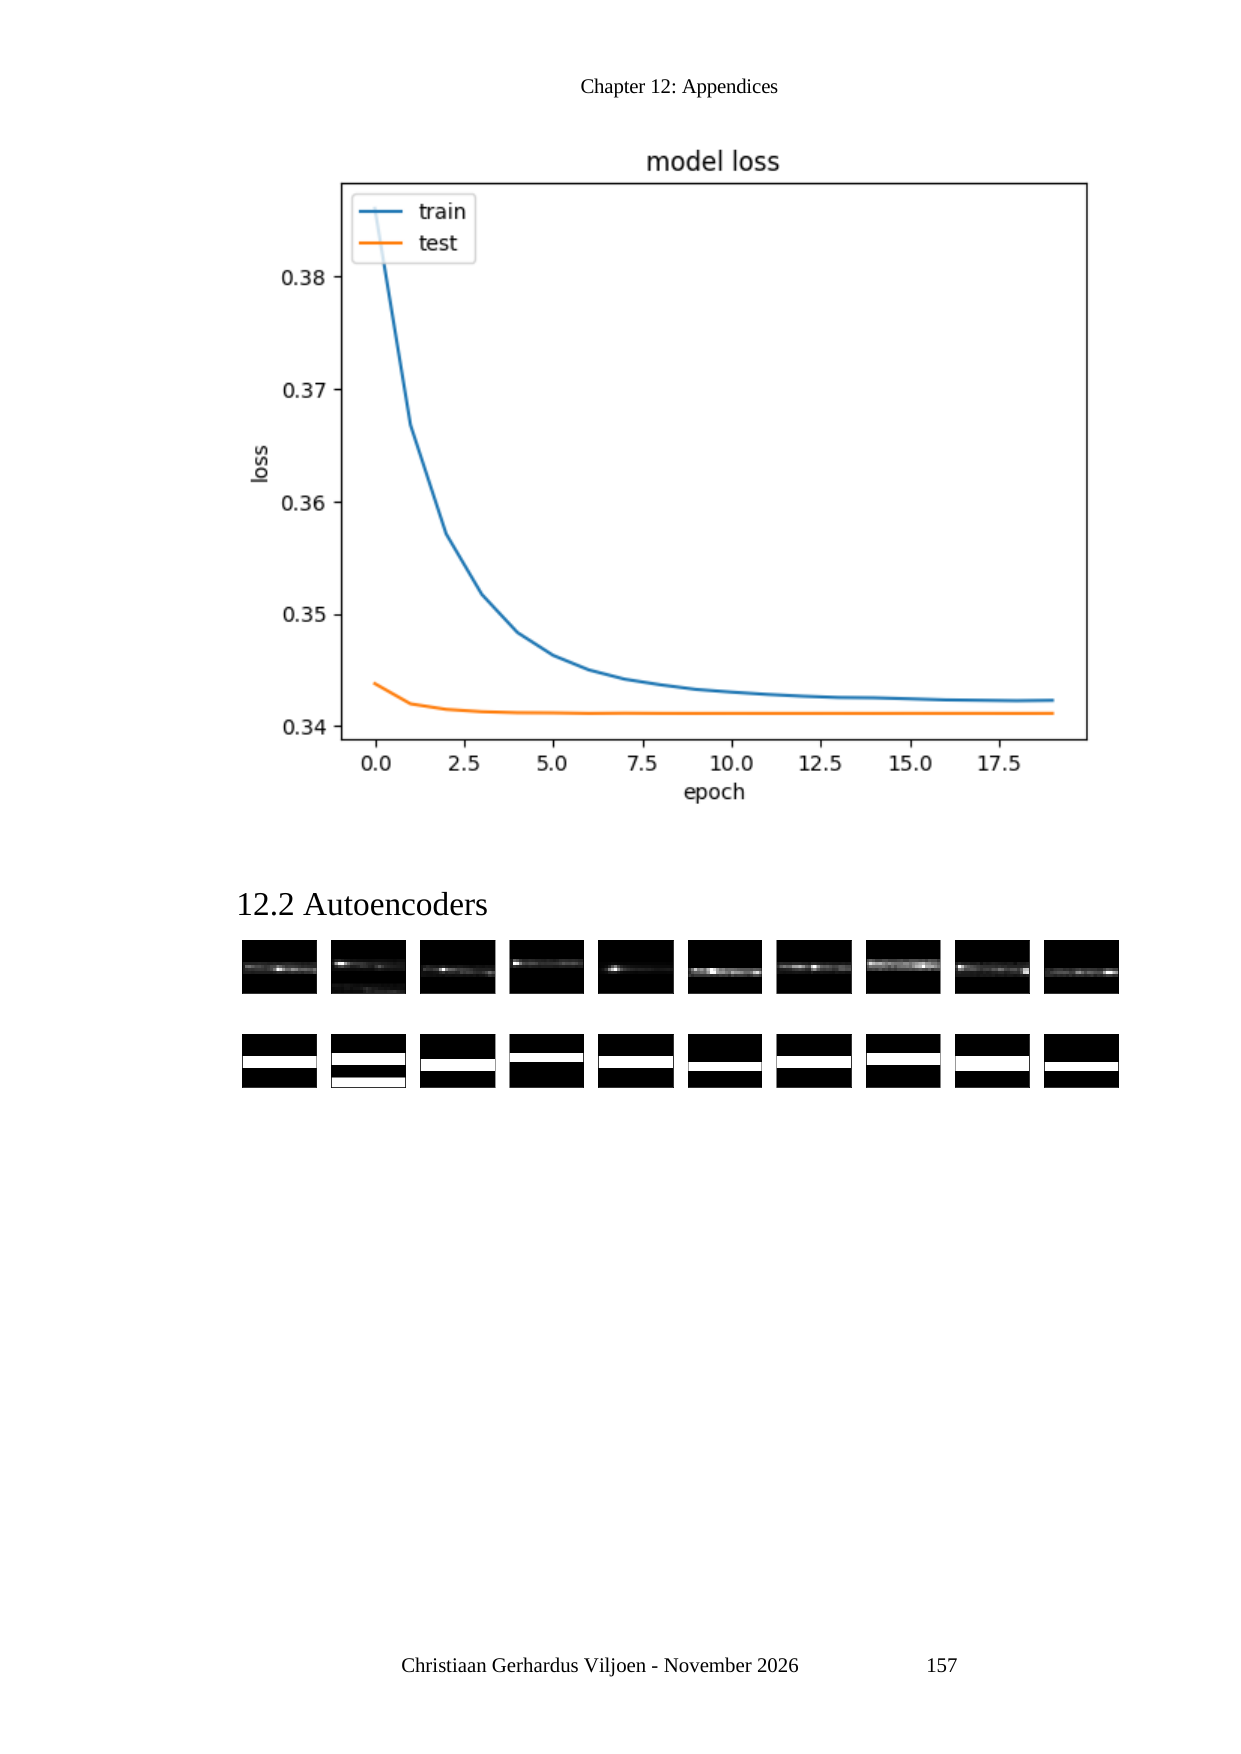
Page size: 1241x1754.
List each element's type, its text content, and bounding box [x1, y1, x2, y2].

picture [236, 135, 1105, 819]
subtitle Autoencoders [236, 884, 1122, 923]
picture [236, 935, 1123, 1092]
